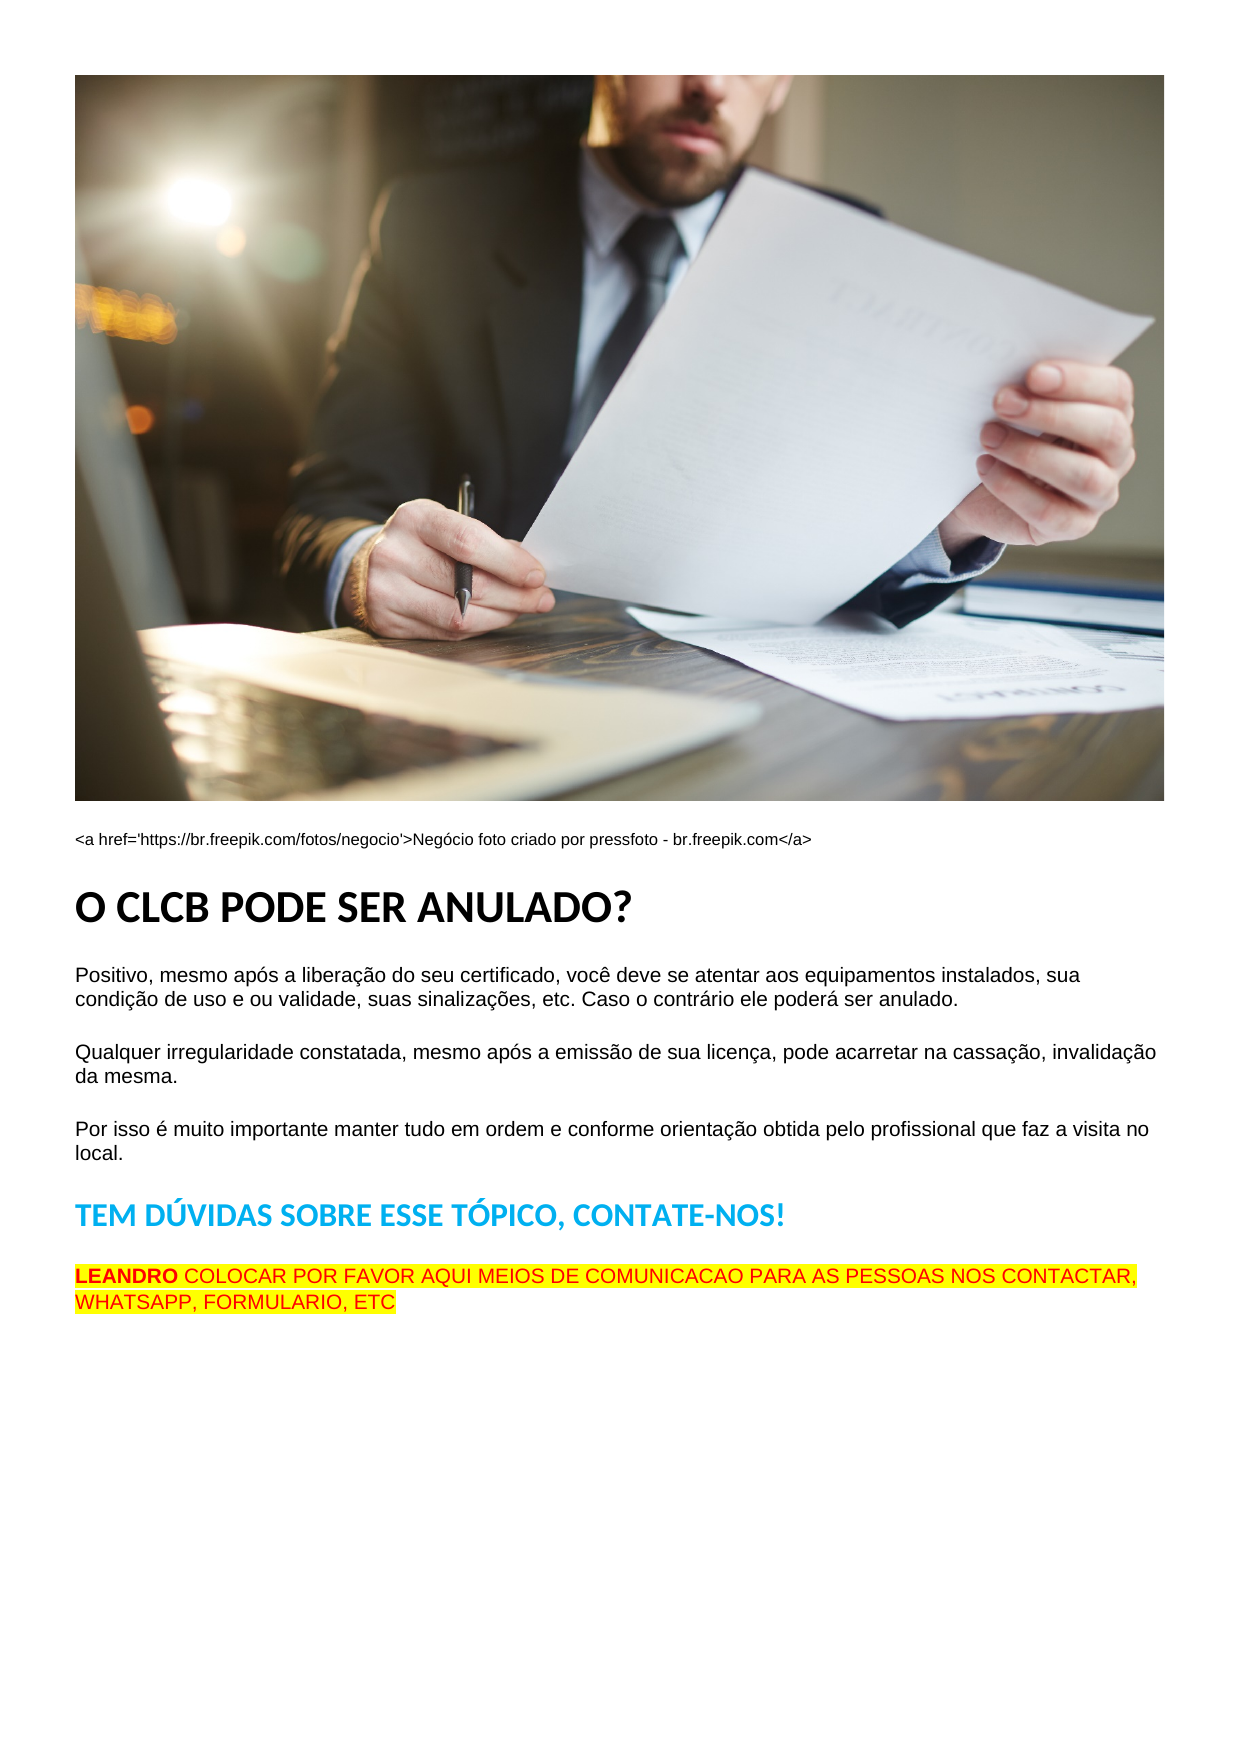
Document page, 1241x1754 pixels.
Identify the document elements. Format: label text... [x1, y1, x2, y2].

text Positivo, mesmo após a liberação do seu certificado, você deve se atentar aos equipamentos instalados, sua condição de uso e ou validade, suas sinalizações, etc. Caso o contrário ele poderá ser anulado. [75, 963, 1165, 1011]
text Qualquer irregularidade constatada, mesmo após a emissão de sua licença, pode acarretar na cassação, invalidação da mesma. [75, 1040, 1165, 1088]
text <a href='https://br.freepik.com/fotos/negocio'>Negócio foto criado por pressfoto - br.freepik.com</a> [75, 829, 1165, 848]
text TEM DÚVIDAS SOBRE ESSE TÓPICO, CONTATE-NOS! [75, 1194, 1165, 1235]
text LEANDRO COLOCAR POR FAVOR AQUI MEIOS DE COMUNICACAO PARA AS PESSOAS NOS CONTACTAR, WHATSAPP, FORMULARIO, ETC [75, 1264, 1165, 1314]
picture [75, 75, 1165, 801]
text Por isso é muito importante manter tudo em ordem e conforme orientação obtida pelo profissional que faz a visita no local. [75, 1117, 1165, 1165]
text O CLCB PODE SER ANULADO? [75, 878, 1165, 934]
